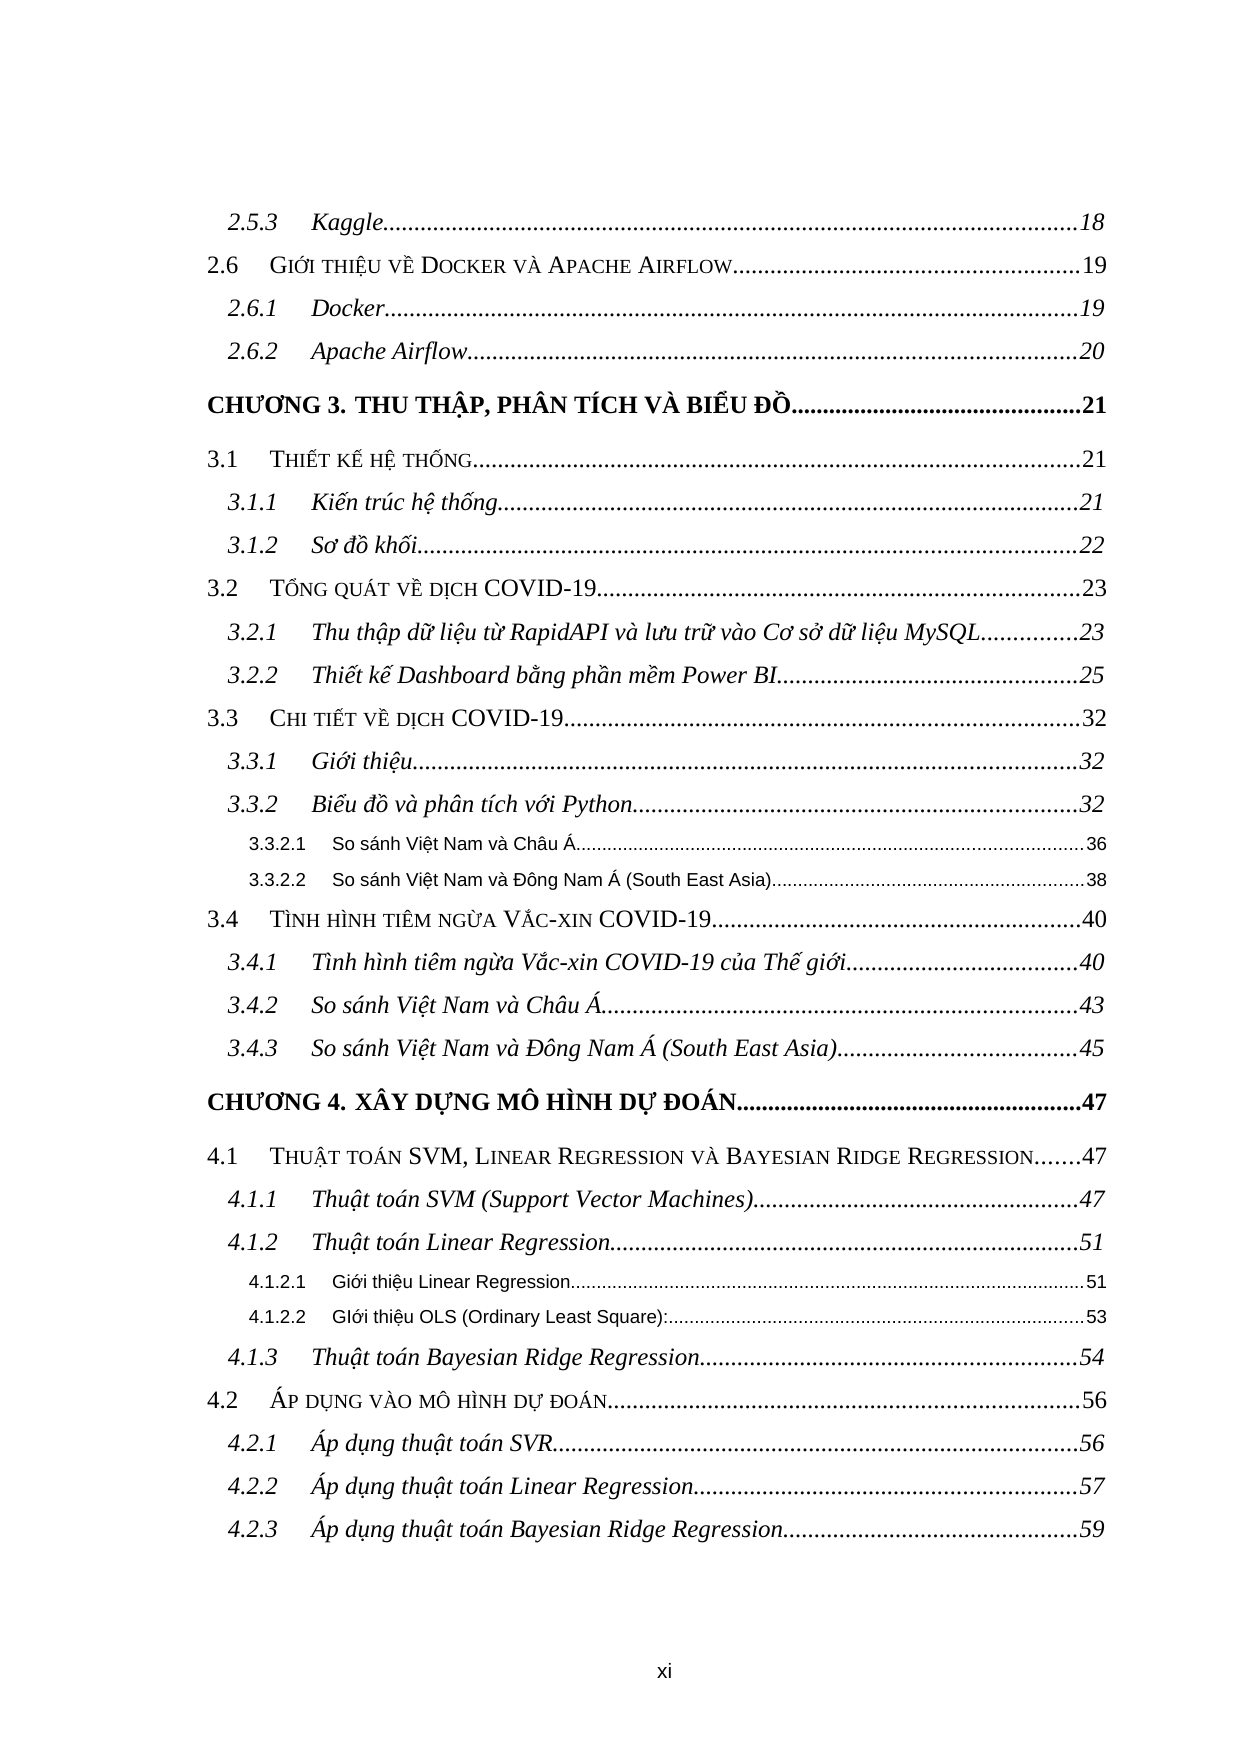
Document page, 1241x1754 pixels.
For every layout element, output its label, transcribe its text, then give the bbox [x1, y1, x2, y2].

text 4.1.2.2 GIới thiệu OLS (Ordinary Least Square): 53 [248, 1306, 1122, 1328]
text 4.1.1 Thuật toán SVM (Support Vector Machines) 47 [228, 1184, 1122, 1213]
text 2.6.2 Apache Airflow 20 [228, 336, 1122, 365]
text 3.1.1 Kiến trúc hệ thống 21 [228, 487, 1122, 516]
text 4.1.3 Thuật toán Bayesian Ridge Regression 54 [228, 1342, 1122, 1370]
text 3.1.2 Sơ đồ khối 22 [228, 530, 1122, 559]
text 3.2 Tổng quát về dịch COVID-19 23 [207, 573, 1122, 602]
text 4.2.2 Áp dụng thuật toán Linear Regression 57 [228, 1471, 1122, 1500]
text 3.3.2 Biểu đồ và phân tích với Python 32 [228, 789, 1122, 818]
text 3.3.2.1 So sánh Việt Nam và Châu Á 36 [248, 833, 1122, 854]
text 2.6 Giới thiệu về Docker và Apache Airflow 19 [207, 250, 1122, 279]
text 3.2.2 Thiết kế Dashboard bằng phần mềm Power BI 25 [228, 660, 1122, 689]
text 4.2.1 Áp dụng thuật toán SVR 56 [228, 1428, 1122, 1457]
text 3.3 Chi tiết về dịch COVID-19 32 [207, 703, 1122, 732]
text 4.2 Áp dụng vào mô hình dự đoán 56 [207, 1385, 1122, 1413]
text 4.1 Thuật toán SVM, Linear Regression và Bayesian Ridge Regression 47 [207, 1141, 1122, 1169]
text 2.6.1 Docker 19 [228, 293, 1122, 322]
text 4.1.2 Thuật toán Linear Regression 51 [228, 1227, 1122, 1256]
text 3.3.2.2 So sánh Việt Nam và Đông Nam Á (South East Asia) 38 [248, 868, 1122, 890]
text 4.1.2.1 Giới thiệu Linear Regression 51 [248, 1271, 1122, 1292]
text CHƯƠNG 3. THU THẬP, PHÂN TÍCH VÀ BIỂU ĐỒ 21 [207, 390, 1122, 419]
text 4.2.3 Áp dụng thuật toán Bayesian Ridge Regression 59 [228, 1514, 1122, 1543]
text 3.4 Tình hình tiêm ngừa Vắc-xin COVID-19 40 [207, 904, 1122, 933]
text 3.4.3 So sánh Việt Nam và Đông Nam Á (South East Asia) 45 [228, 1033, 1122, 1062]
text 2.5.3 Kaggle 18 [228, 207, 1122, 236]
text 3.2.1 Thu thập dữ liệu từ RapidAPI và lưu trữ vào Cơ sở dữ liệu MySQL 23 [228, 617, 1122, 645]
text 3.4.1 Tình hình tiêm ngừa Vắc-xin COVID-19 của Thế giới 40 [228, 947, 1122, 976]
text 3.1 Thiết kế hệ thống 21 [207, 444, 1122, 472]
text 3.4.2 So sánh Việt Nam và Châu Á 43 [228, 990, 1122, 1019]
text 3.3.1 Giới thiệu 32 [228, 746, 1122, 775]
text CHƯƠNG 4. XÂY DỰNG MÔ HÌNH DỰ ĐOÁN 47 [207, 1087, 1122, 1116]
